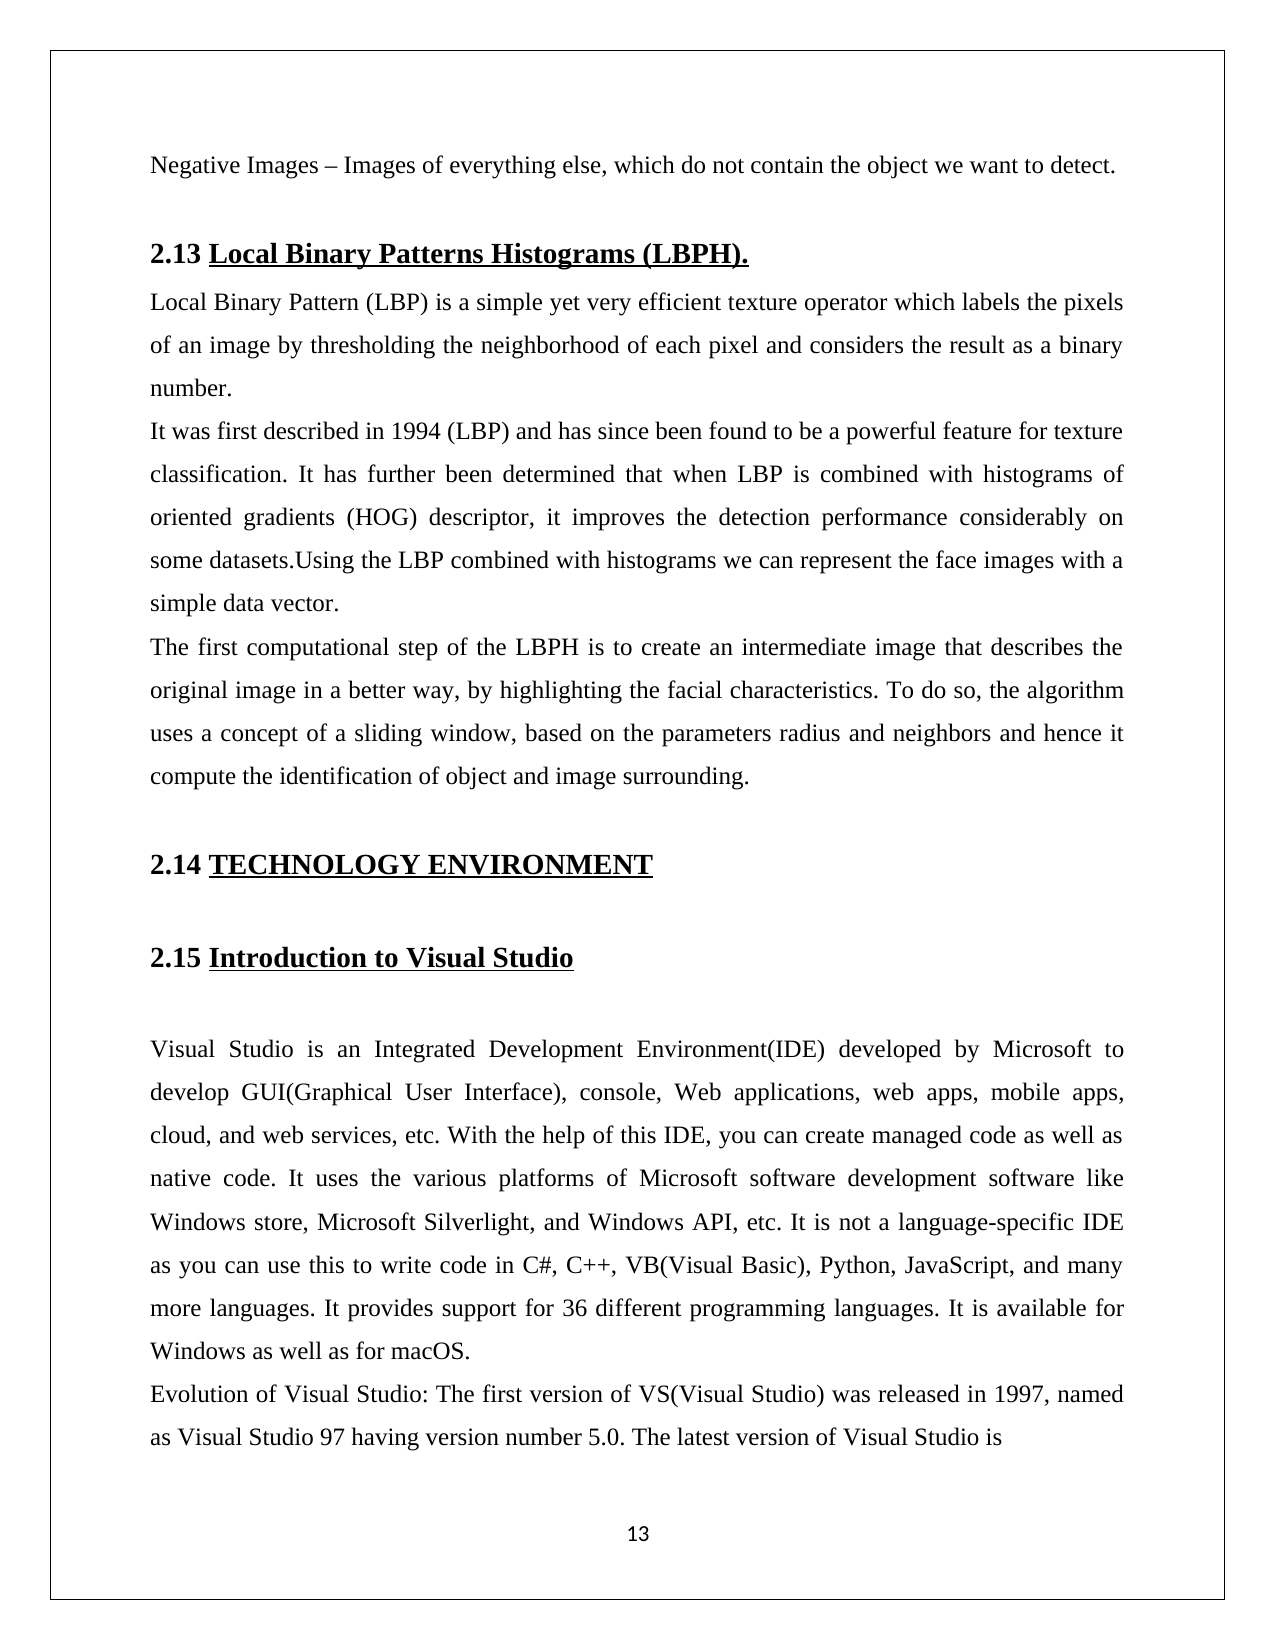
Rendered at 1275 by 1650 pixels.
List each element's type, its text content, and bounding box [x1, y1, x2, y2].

text 2.14 TECHNOLOGY ENVIRONMENT [150, 847, 1125, 881]
text Local Binary Pattern (LBP) is a simple yet very efficient texture operator which labels the pixels of an image by thresholding the neighborhood of each pixel and considers the result as a binary number. [150, 287, 1125, 402]
text 2.15 Introduction to Visual Studio [150, 941, 1125, 974]
text It was first described in 1994 (LBP) and has since been found to be a powerful feature for texture classification. It has further been determined that when LBP is combined with histograms of oriented gradients (HOG) descriptor, it improves the detection performance considerably on some datasets.Using the LBP combined with histograms we can represent the face images with a simple data vector. [150, 416, 1125, 617]
text Visual Studio is an Integrated Development Environment(IDE) developed by Microsoft to develop GUI(Graphical User Interface), console, Web applications, web apps, mobile apps, cloud, and web services, etc. With the help of this IDE, you can create managed code as well as native code. It uses the various platforms of Microsoft software development software like Windows store, Microsoft Silverlight, and Windows API, etc. It is not a language-specific IDE as you can use this to write code in C#, C++, VB(Visual Basic), Python, JavaScript, and many more languages. It provides support for 36 different programming languages. It is available for Windows as well as for macOS. [150, 1034, 1125, 1365]
text Evolution of Visual Studio: The first version of VS(Visual Studio) was released in 1997, named as Visual Studio 97 having version number 5.0. The latest version of Visual Studio is [150, 1379, 1125, 1451]
text The first computational step of the LBPH is to create an intermediate image that describes the original image in a better way, by highlighting the facial characteristics. To do so, the algorithm uses a concept of a sliding window, based on the parameters radius and neighbors and hence it compute the identification of object and image surrounding. [150, 632, 1125, 790]
text Negative Images – Images of everything else, which do not contain the object we want to detect. [150, 150, 1125, 179]
text 2.13 Local Binary Patterns Histograms (LBPH). [150, 236, 1125, 270]
